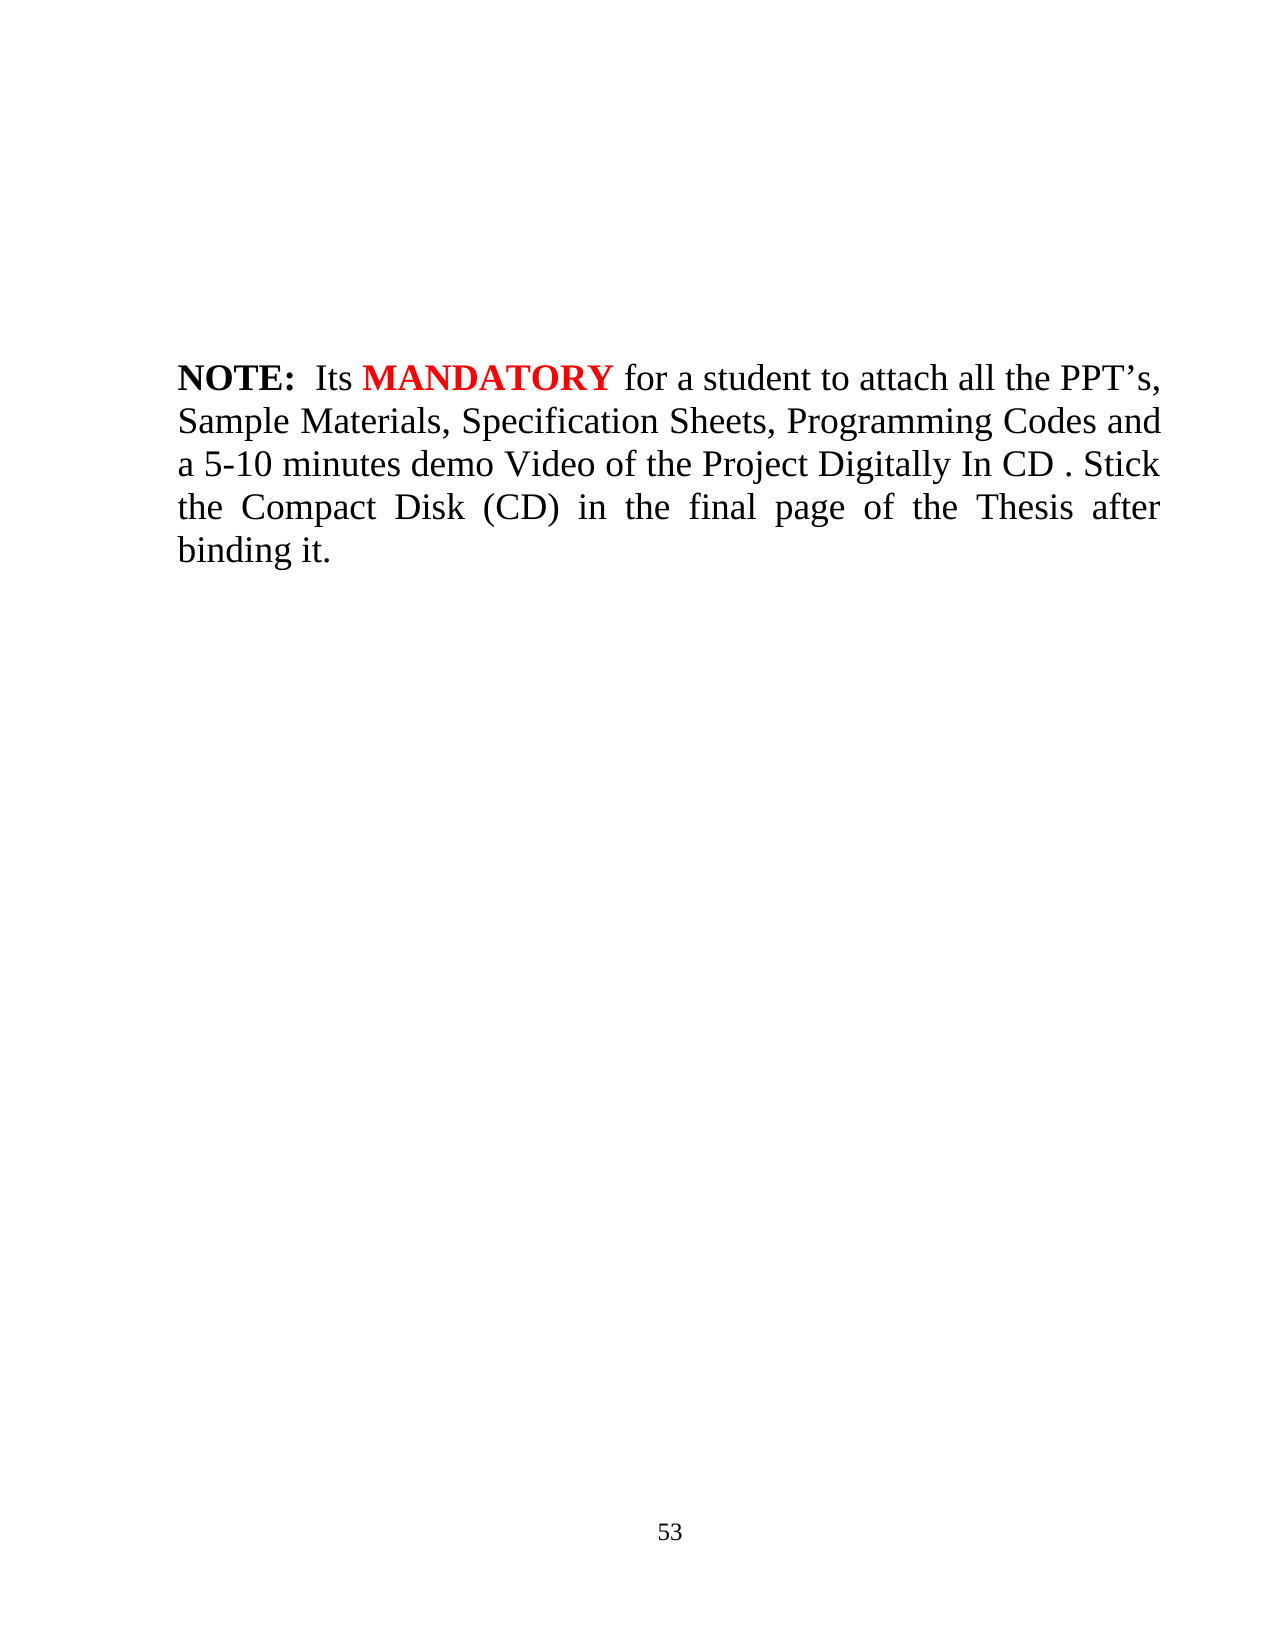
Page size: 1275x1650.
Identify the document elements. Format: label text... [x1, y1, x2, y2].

text NOTE: Its MANDATORY for a student to attach all the PPT’s, Sample Materials, Specification Sheets, Programming Codes and a 5-10 minutes demo Video of the Project Digitally In CD . Stick the Compact Disk (CD) in the final page of the Thesis after binding it. [177, 355, 1162, 571]
